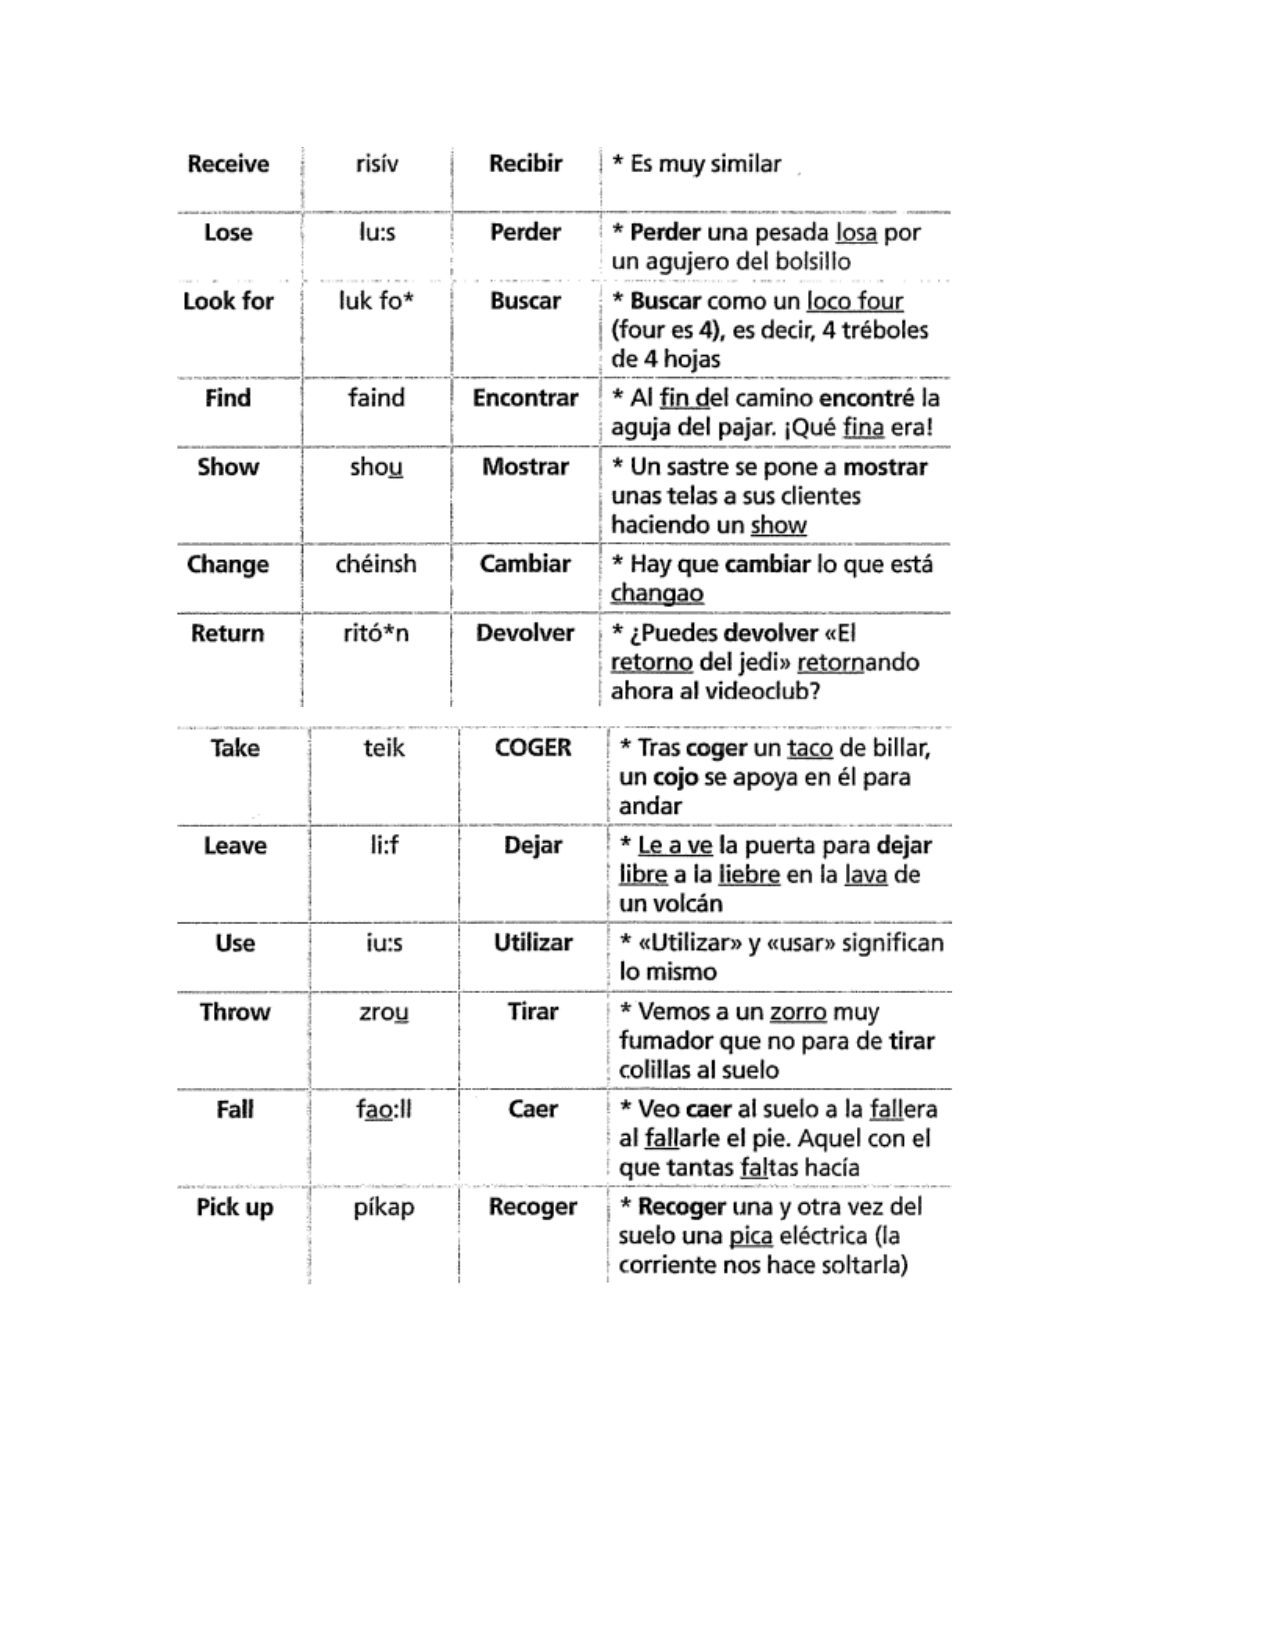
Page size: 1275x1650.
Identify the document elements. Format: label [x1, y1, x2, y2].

picture [177, 725, 953, 1286]
picture [177, 147, 951, 707]
